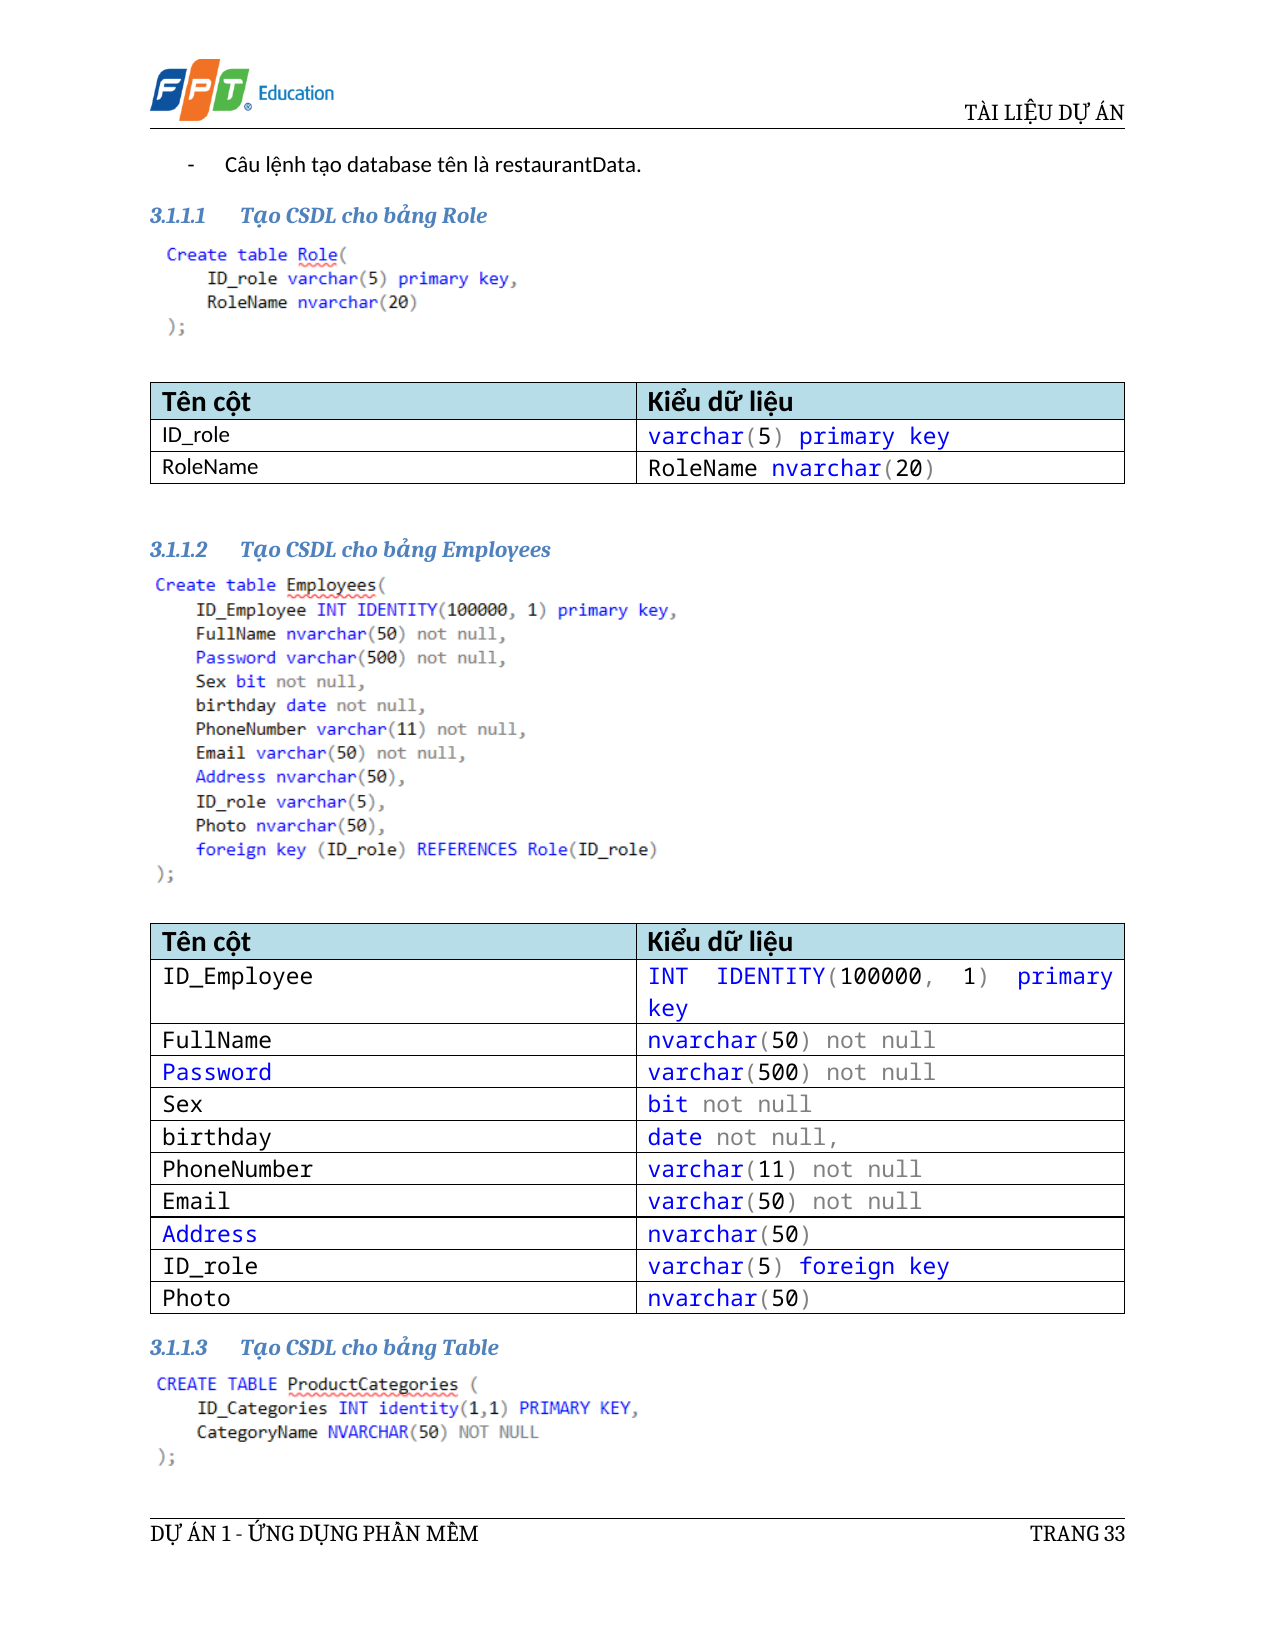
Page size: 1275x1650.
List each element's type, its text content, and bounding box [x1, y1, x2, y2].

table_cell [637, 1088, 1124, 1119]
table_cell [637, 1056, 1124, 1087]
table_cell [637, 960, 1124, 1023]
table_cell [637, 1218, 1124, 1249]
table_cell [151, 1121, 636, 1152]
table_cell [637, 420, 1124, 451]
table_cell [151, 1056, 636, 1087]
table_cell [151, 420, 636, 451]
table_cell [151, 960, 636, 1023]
subtitle Tạo CSDL cho bảng Role [150, 203, 1125, 229]
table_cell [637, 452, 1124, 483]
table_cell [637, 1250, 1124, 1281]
picture [150, 1365, 650, 1476]
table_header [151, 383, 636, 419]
picture [150, 233, 558, 357]
picture [150, 567, 709, 898]
subtitle Tạo CSDL cho bảng Employees [150, 537, 1125, 564]
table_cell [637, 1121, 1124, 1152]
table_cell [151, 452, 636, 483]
subtitle Tạo CSDL cho bảng Table [150, 1335, 1125, 1362]
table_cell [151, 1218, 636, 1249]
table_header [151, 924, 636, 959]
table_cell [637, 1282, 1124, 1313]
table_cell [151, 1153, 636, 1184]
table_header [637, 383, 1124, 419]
picture [150, 59, 336, 121]
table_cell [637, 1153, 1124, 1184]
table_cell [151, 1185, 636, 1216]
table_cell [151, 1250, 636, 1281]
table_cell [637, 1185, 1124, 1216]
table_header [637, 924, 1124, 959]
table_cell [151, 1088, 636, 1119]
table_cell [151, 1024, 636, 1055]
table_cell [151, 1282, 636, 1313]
list Câu lệnh tạo database tên là restaurantData. [187, 150, 1125, 178]
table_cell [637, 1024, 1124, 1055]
